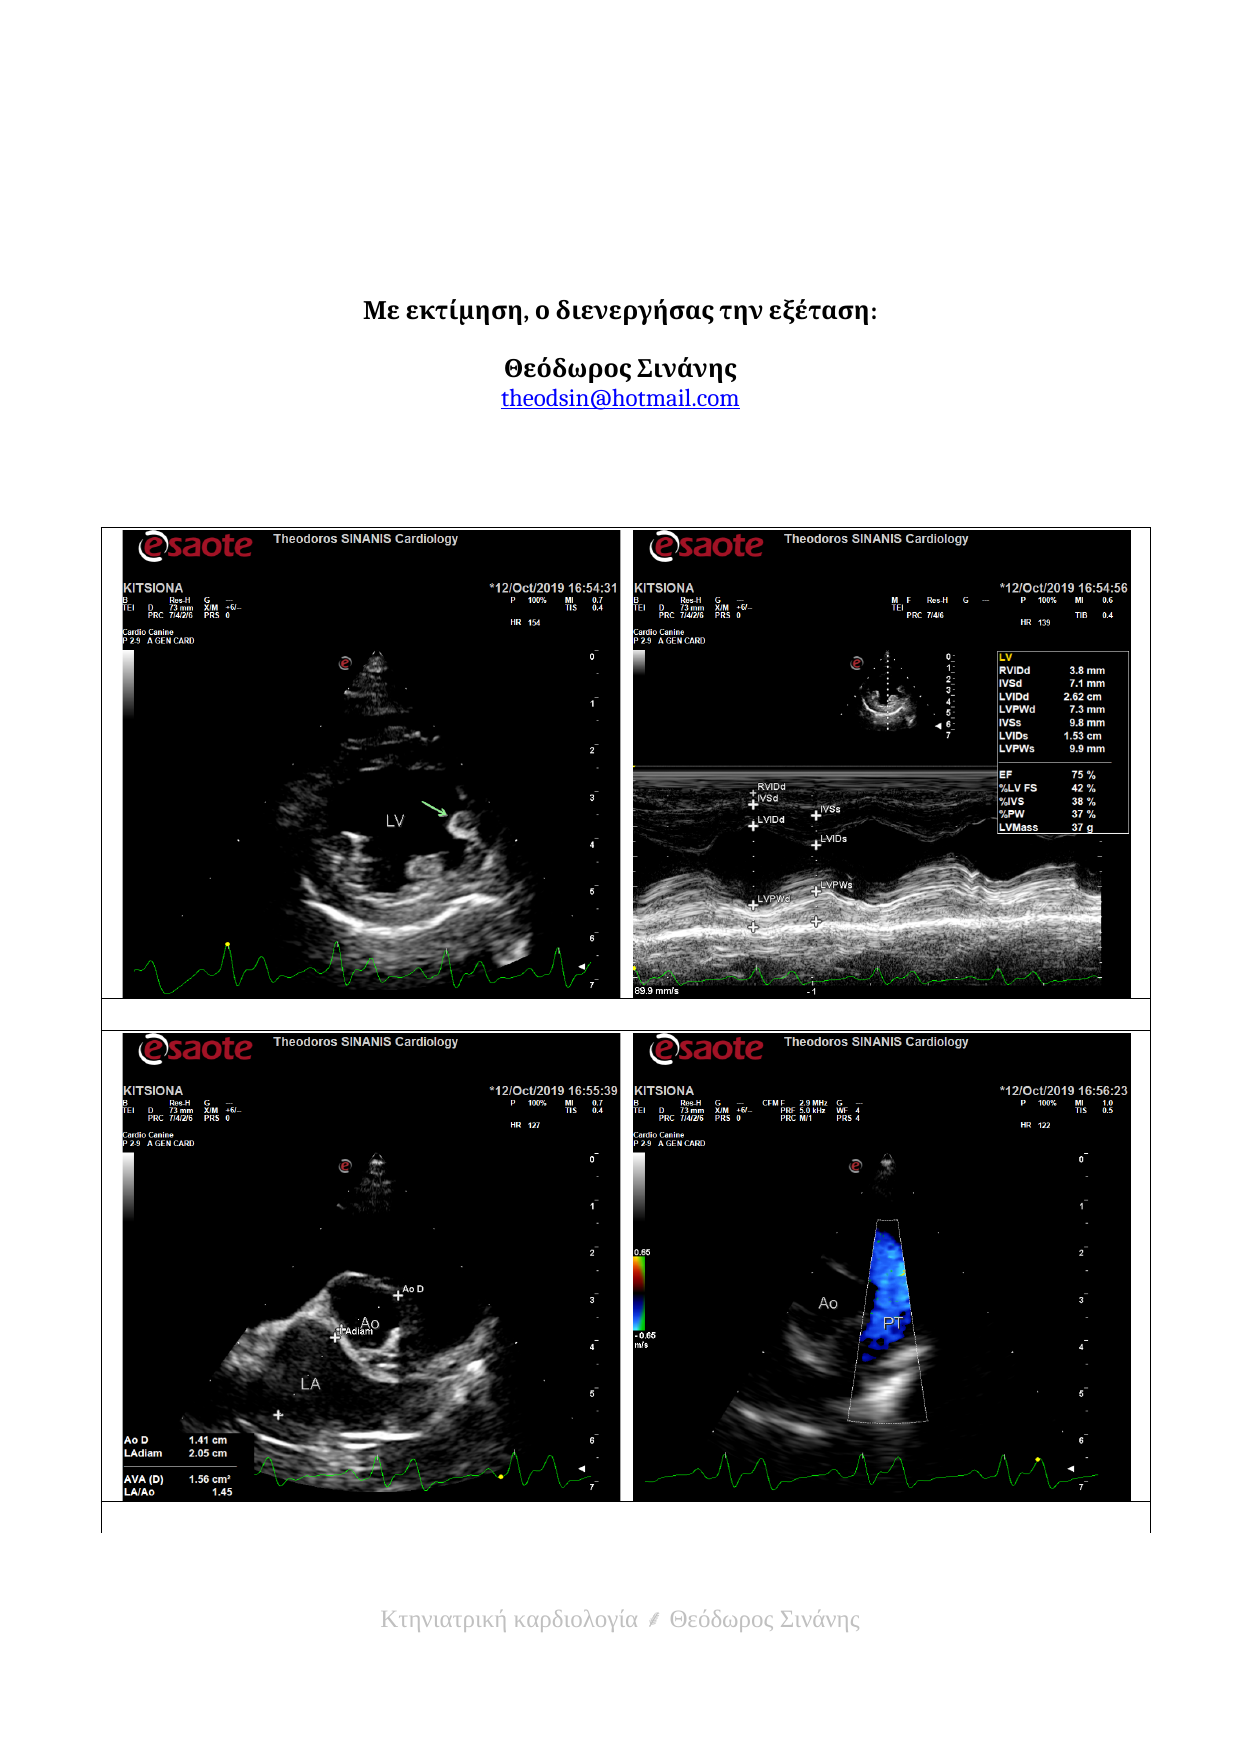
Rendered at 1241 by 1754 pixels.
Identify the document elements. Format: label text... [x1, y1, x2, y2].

text Με εκτίμηση, ο διενεργήσας την εξέταση: [148, 297, 1092, 326]
picture [122, 1033, 621, 1501]
picture [122, 530, 621, 998]
picture [633, 530, 1131, 998]
text theodsin@hotmail.com [148, 383, 1092, 412]
text Θεόδωρος Σινάνης [148, 355, 1092, 383]
picture [633, 1033, 1131, 1501]
